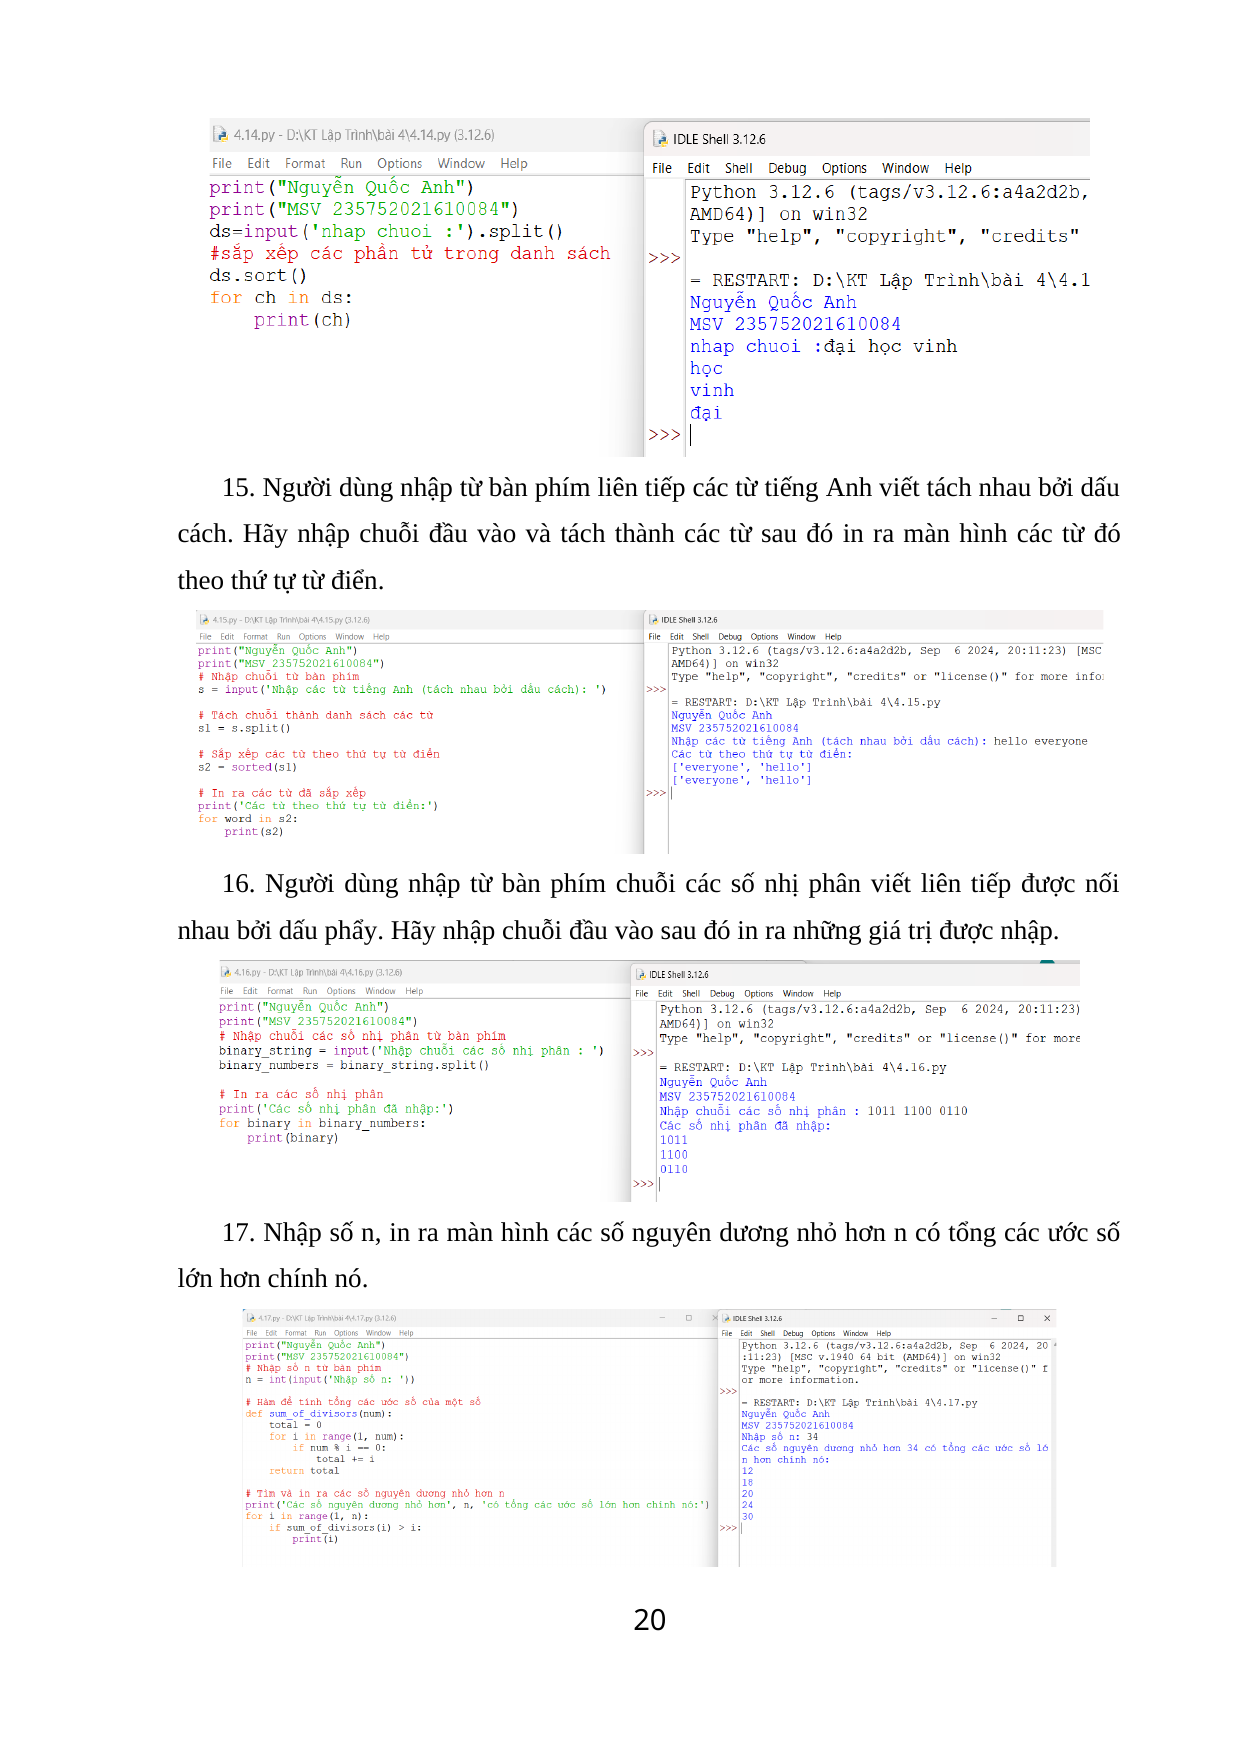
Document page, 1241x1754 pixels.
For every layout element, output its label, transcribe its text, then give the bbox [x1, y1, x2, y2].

picture [196, 610, 1104, 854]
picture [209, 118, 1090, 457]
list 16. Người dùng nhập từ bàn phím chuỗi các số nhị phân viết liên tiếp được nối nhau bởi dấu phẩy. Hãy nhập chuỗi đầu vào sau đó in ra những giá trị được nhập. [177, 867, 1122, 945]
picture [242, 1309, 1057, 1567]
list 17. Nhập số n, in ra màn hình các số nguyên dương nhỏ hơn n có tổng các ước số lớn hơn chính nó. [177, 1216, 1122, 1294]
list 15. Người dùng nhập từ bàn phím liên tiếp các từ tiếng Anh viết tách nhau bởi dấu cách. Hãy nhập chuỗi đầu vào và tách thành các từ sau đó in ra màn hình các từ đó theo thứ tự từ điển. [177, 471, 1122, 595]
picture [219, 960, 1080, 1202]
